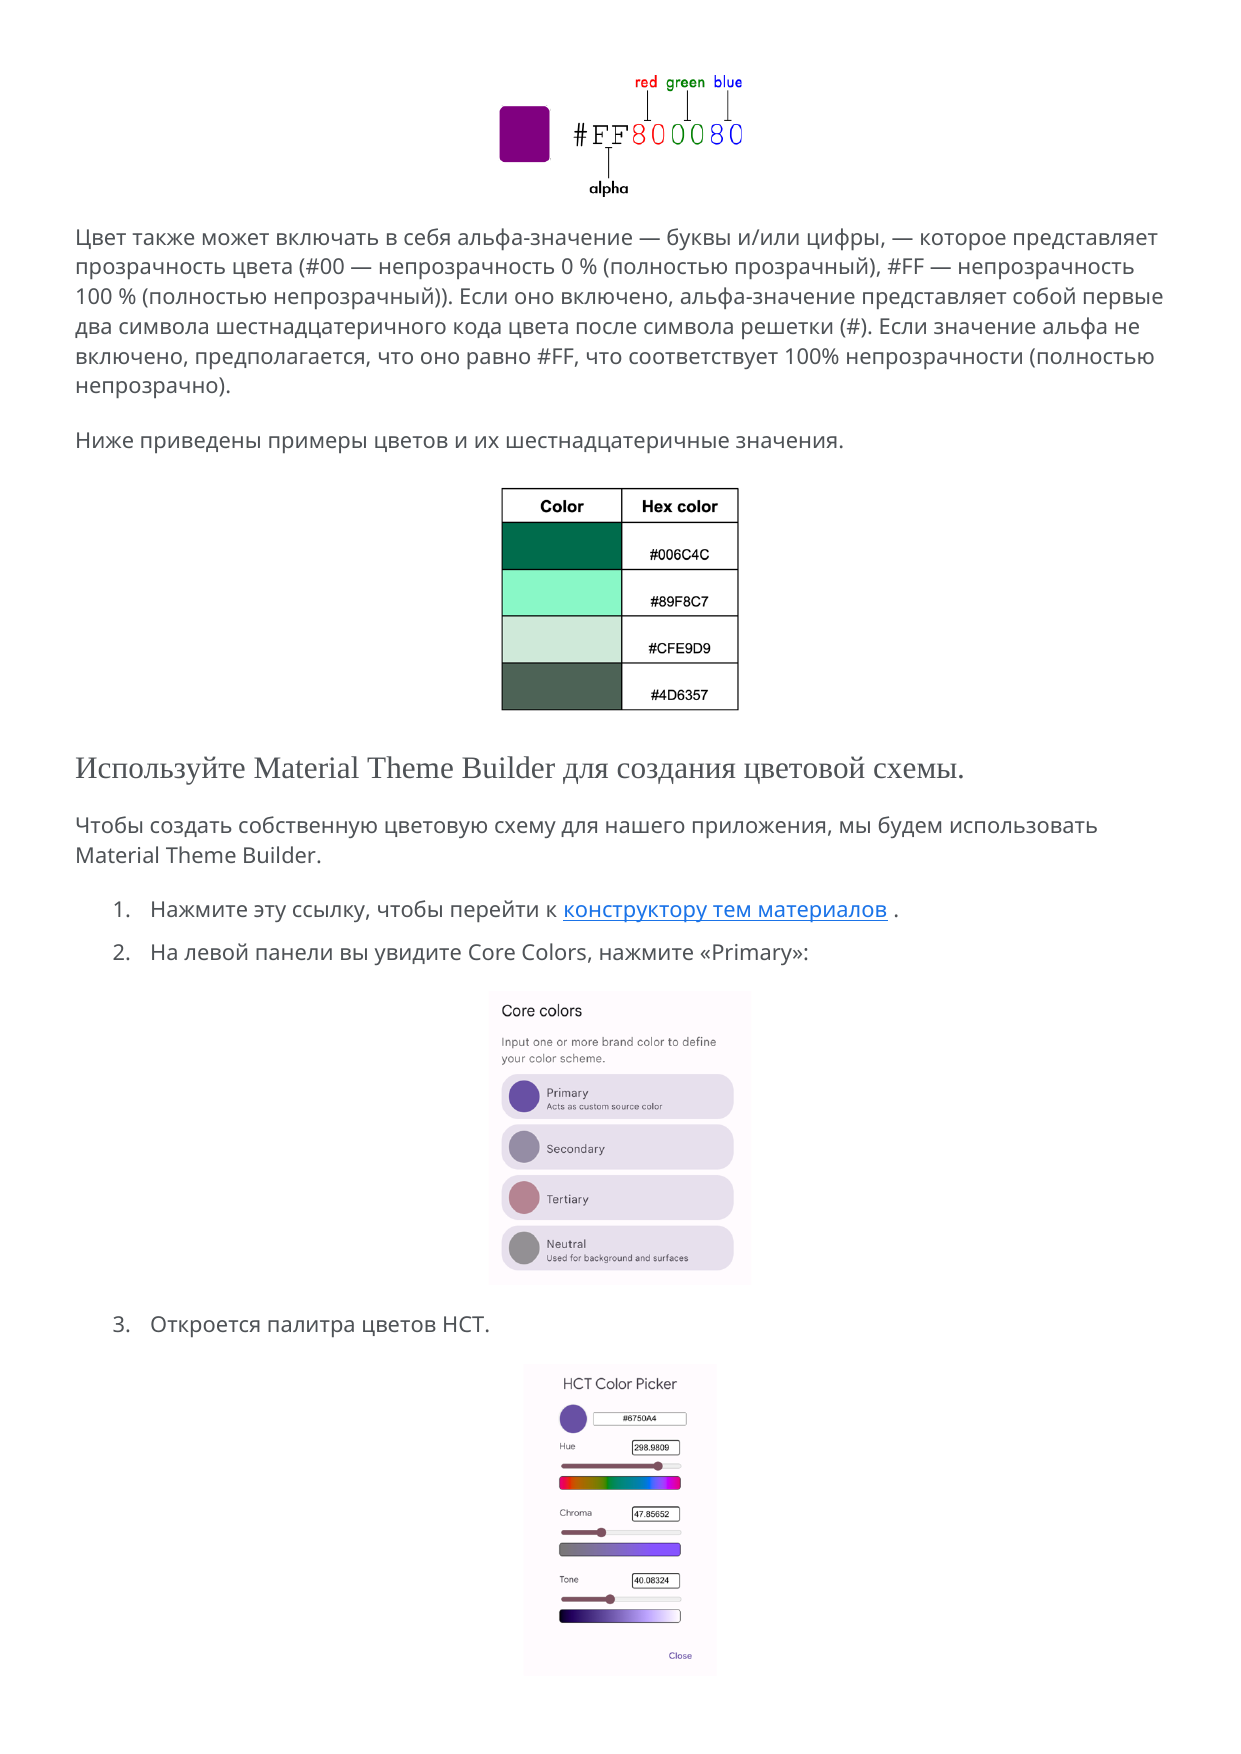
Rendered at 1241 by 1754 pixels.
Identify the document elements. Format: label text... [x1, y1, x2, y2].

picture [498, 75, 742, 197]
text Чтобы создать собственную цветовую схему для нашего приложения, мы будем использовать Material Theme Builder. [75, 810, 1165, 869]
text Цвет также может включать в себя альфа-значение — буквы и/или цифры, — которое представляет прозрачность цвета (#00 — непрозрачность 0 % (полностью прозрачный), #FF — непрозрачность 100 % (полностью непрозрачный)). Если оно включено, альфа-значение представляет собой первые два символа шестнадцатеричного кода цвета после символа решетки (#). Если значение альфа не включено, предполагается, что оно равно #FF, что соответствует 100% непрозрачности (полностью непрозрачно). [75, 221, 1165, 400]
list На левой панели вы увидите Core Colors, нажмите «Primary»: [792, 937, 1165, 966]
picture [494, 480, 747, 718]
text Используйте Material Theme Builder для создания цветовой схемы. [75, 749, 1165, 785]
list На левой панели вы увидите Core Colors, нажмите «Primary»: [587, 937, 711, 966]
text Ниже приведены примеры цветов и их шестнадцатеричные значения. [75, 425, 1165, 455]
picture [488, 991, 752, 1285]
list На левой панели вы увидите Core Colors, нажмите «Primary»: [112, 937, 468, 966]
list Откроется палитра цветов HCT. [112, 1309, 1165, 1339]
list Нажмите эту ссылку, чтобы перейти к конструктору тем материалов . [112, 894, 1165, 924]
picture [523, 1364, 717, 1676]
